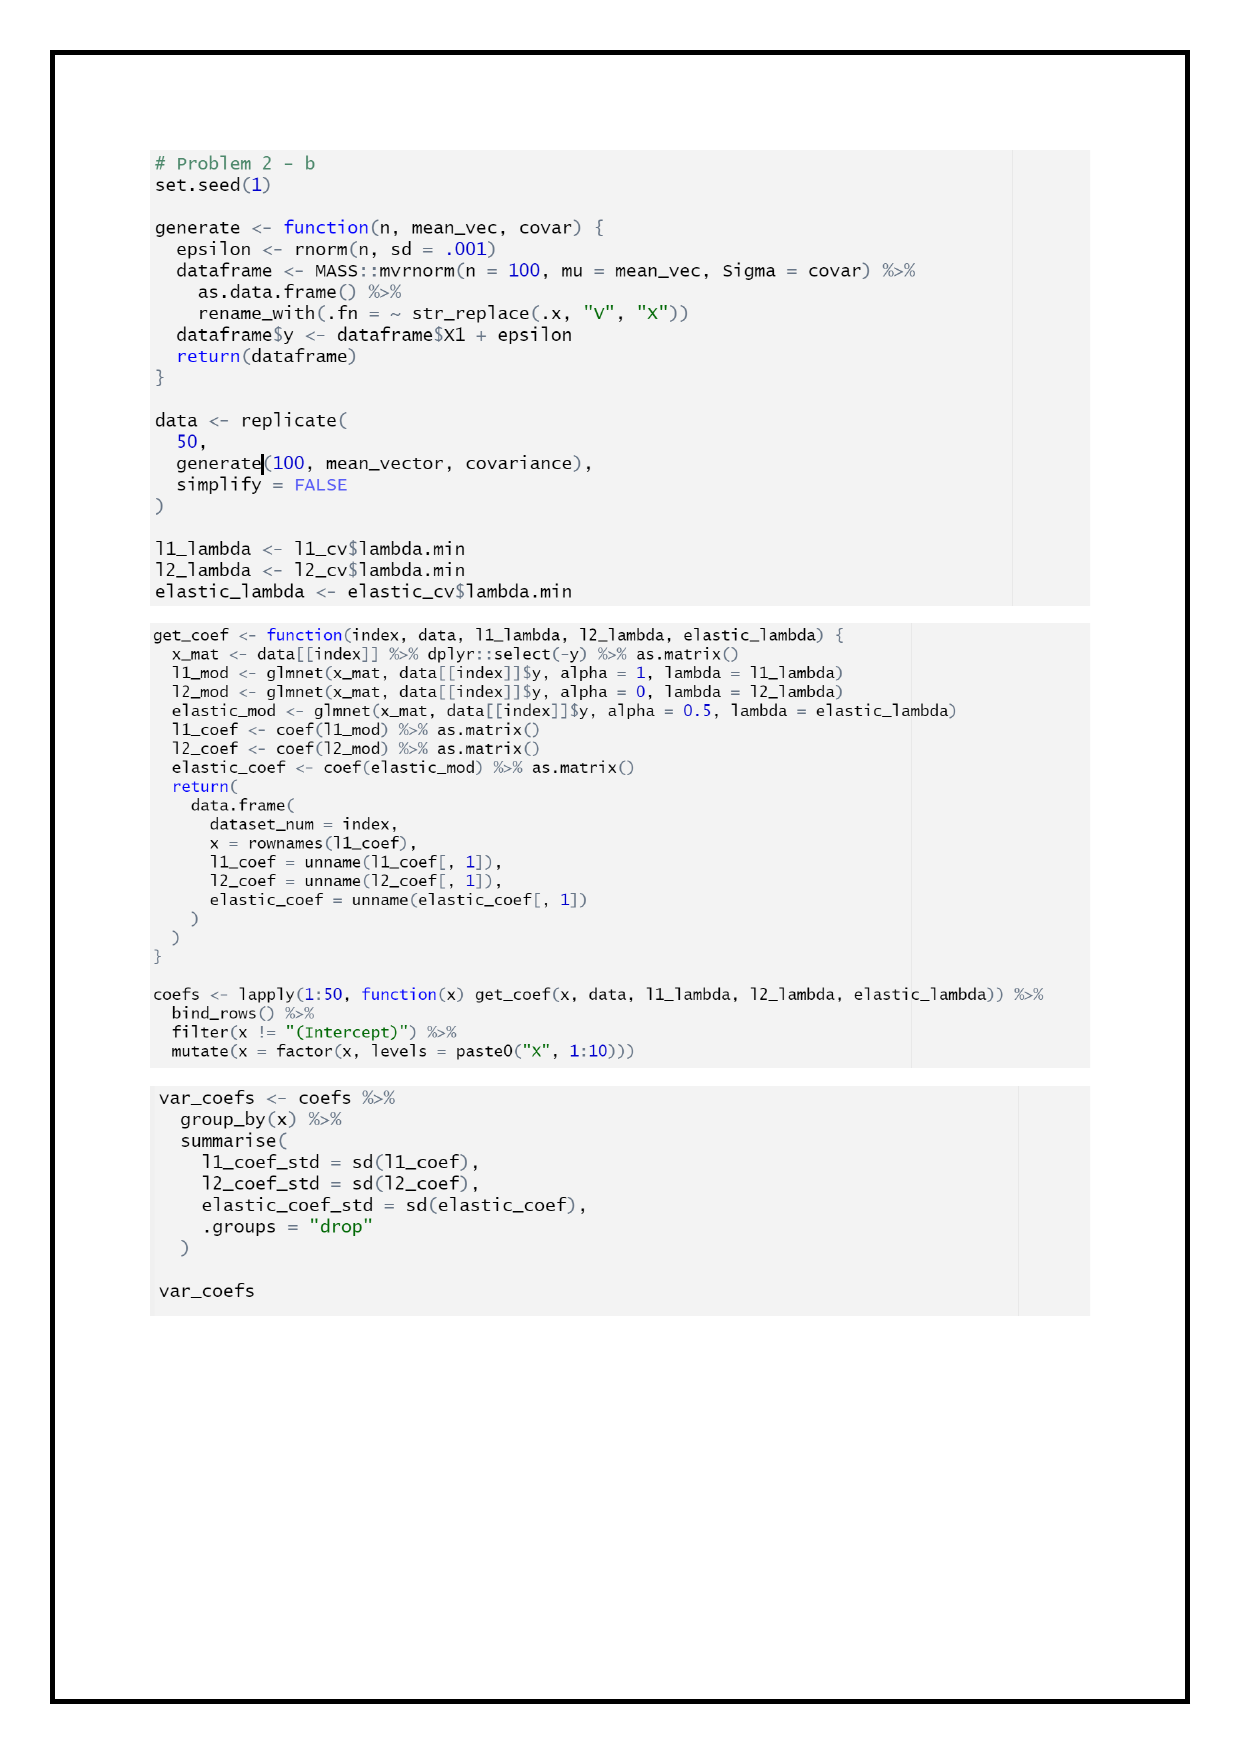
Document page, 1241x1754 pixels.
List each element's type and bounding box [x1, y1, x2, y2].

picture [150, 150, 1091, 606]
picture [150, 623, 1091, 1068]
picture [150, 1086, 1091, 1316]
